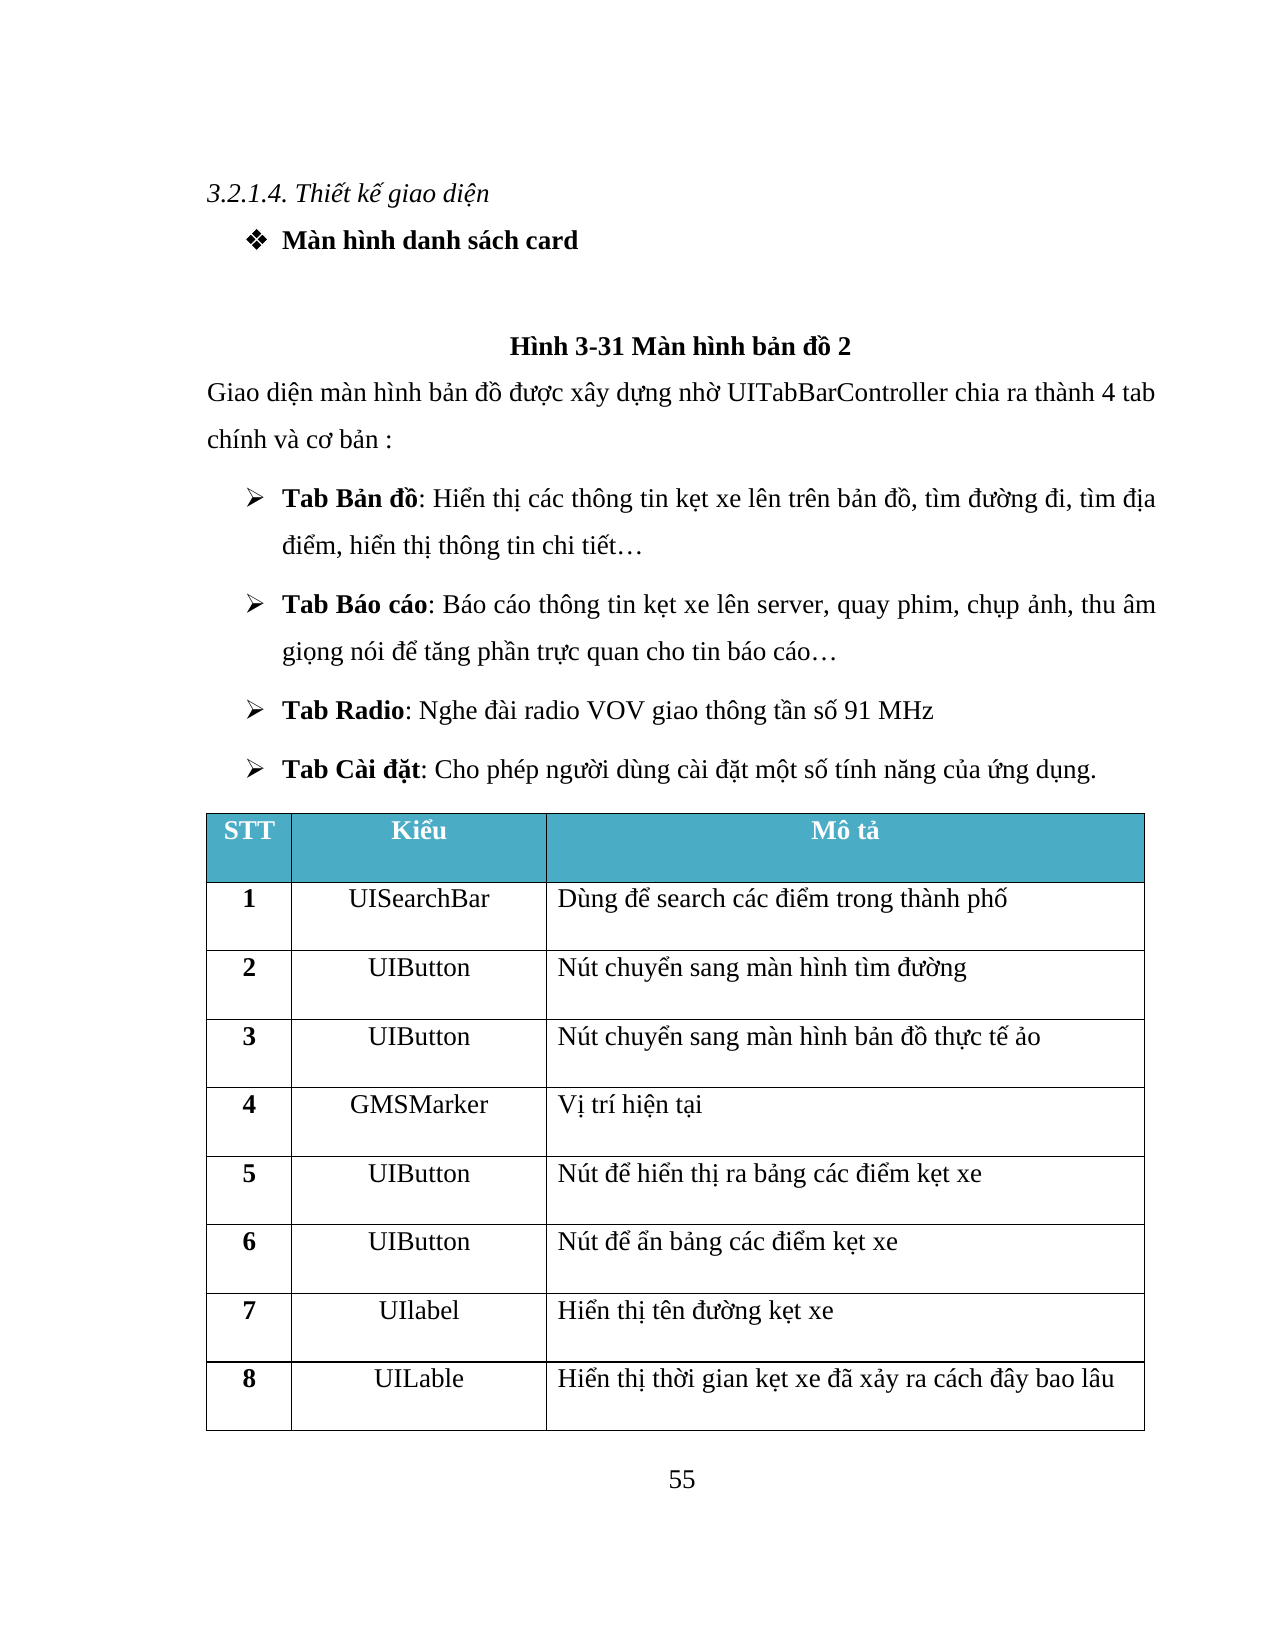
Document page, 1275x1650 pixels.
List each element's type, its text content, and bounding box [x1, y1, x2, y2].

table_cell Hiển thị tên đường kẹt xe [547, 1294, 1144, 1361]
table_cell UIButton [292, 951, 546, 1019]
text Giao diện màn hình bản đồ được xây dựng nhờ UITabBarController chia ra thành 4 tab chính và cơ bản : [207, 377, 1157, 454]
table_cell UISearchBar [292, 883, 546, 950]
table_cell UIlabel [292, 1294, 546, 1361]
table_cell GMSMarker [292, 1088, 546, 1156]
table_cell 2 [207, 951, 291, 1019]
table_cell 8 [207, 1363, 291, 1430]
table_cell Nút chuyển sang màn hình bản đồ thực tế ảo [547, 1020, 1144, 1087]
table_cell UIButton [292, 1020, 546, 1087]
table_cell Dùng để search các điểm trong thành phố [547, 883, 1144, 950]
list Tab Bản đồ: Hiển thị các thông tin kẹt xe lên trên bản đồ, tìm đường đi, tìm địa điểm, hiển thị thông tin chi tiết… [244, 482, 1157, 560]
table_cell UIButton [292, 1157, 546, 1224]
table_cell Hiển thị thời gian kẹt xe đã xảy ra cách đây bao lâu [547, 1363, 1144, 1430]
list Tab Báo cáo: Báo cáo thông tin kẹt xe lên server, quay phim, chụp ảnh, thu âm giọng nói để tăng phần trực quan cho tin báo cáo… [244, 588, 1157, 666]
table_cell 7 [207, 1294, 291, 1361]
table_cell 4 [207, 1088, 291, 1156]
list Tab Cài đặt: Cho phép người dùng cài đặt một số tính năng của ứng dụng. [244, 754, 1157, 785]
table_cell UILable [292, 1363, 546, 1430]
table_header Kiểu [292, 814, 546, 882]
table_cell UIButton [292, 1225, 546, 1293]
table_cell 3 [207, 1020, 291, 1087]
text Hình 3-4 Màn hình bản đồ 2 [207, 330, 1154, 361]
table_cell 1 [207, 883, 291, 950]
table_cell 6 [207, 1225, 291, 1293]
table_header Mô tả [547, 814, 1144, 882]
list Tab Radio: Nghe đài radio VOV giao thông tần số 91 MHz [244, 694, 1157, 726]
table_cell 5 [207, 1157, 291, 1224]
table_header STT [207, 814, 291, 882]
table_cell Nút để hiển thị ra bảng các điểm kẹt xe [547, 1157, 1144, 1224]
table_cell Nút chuyển sang màn hình tìm đường [547, 951, 1144, 1019]
list Màn hình danh sách card [244, 224, 1157, 255]
table_cell Vị trí hiện tại [547, 1088, 1144, 1156]
text 3.2.1.4. Thiết kế giao diện [207, 177, 1157, 208]
table_cell Nút để ẩn bảng các điểm kẹt xe [547, 1225, 1144, 1293]
